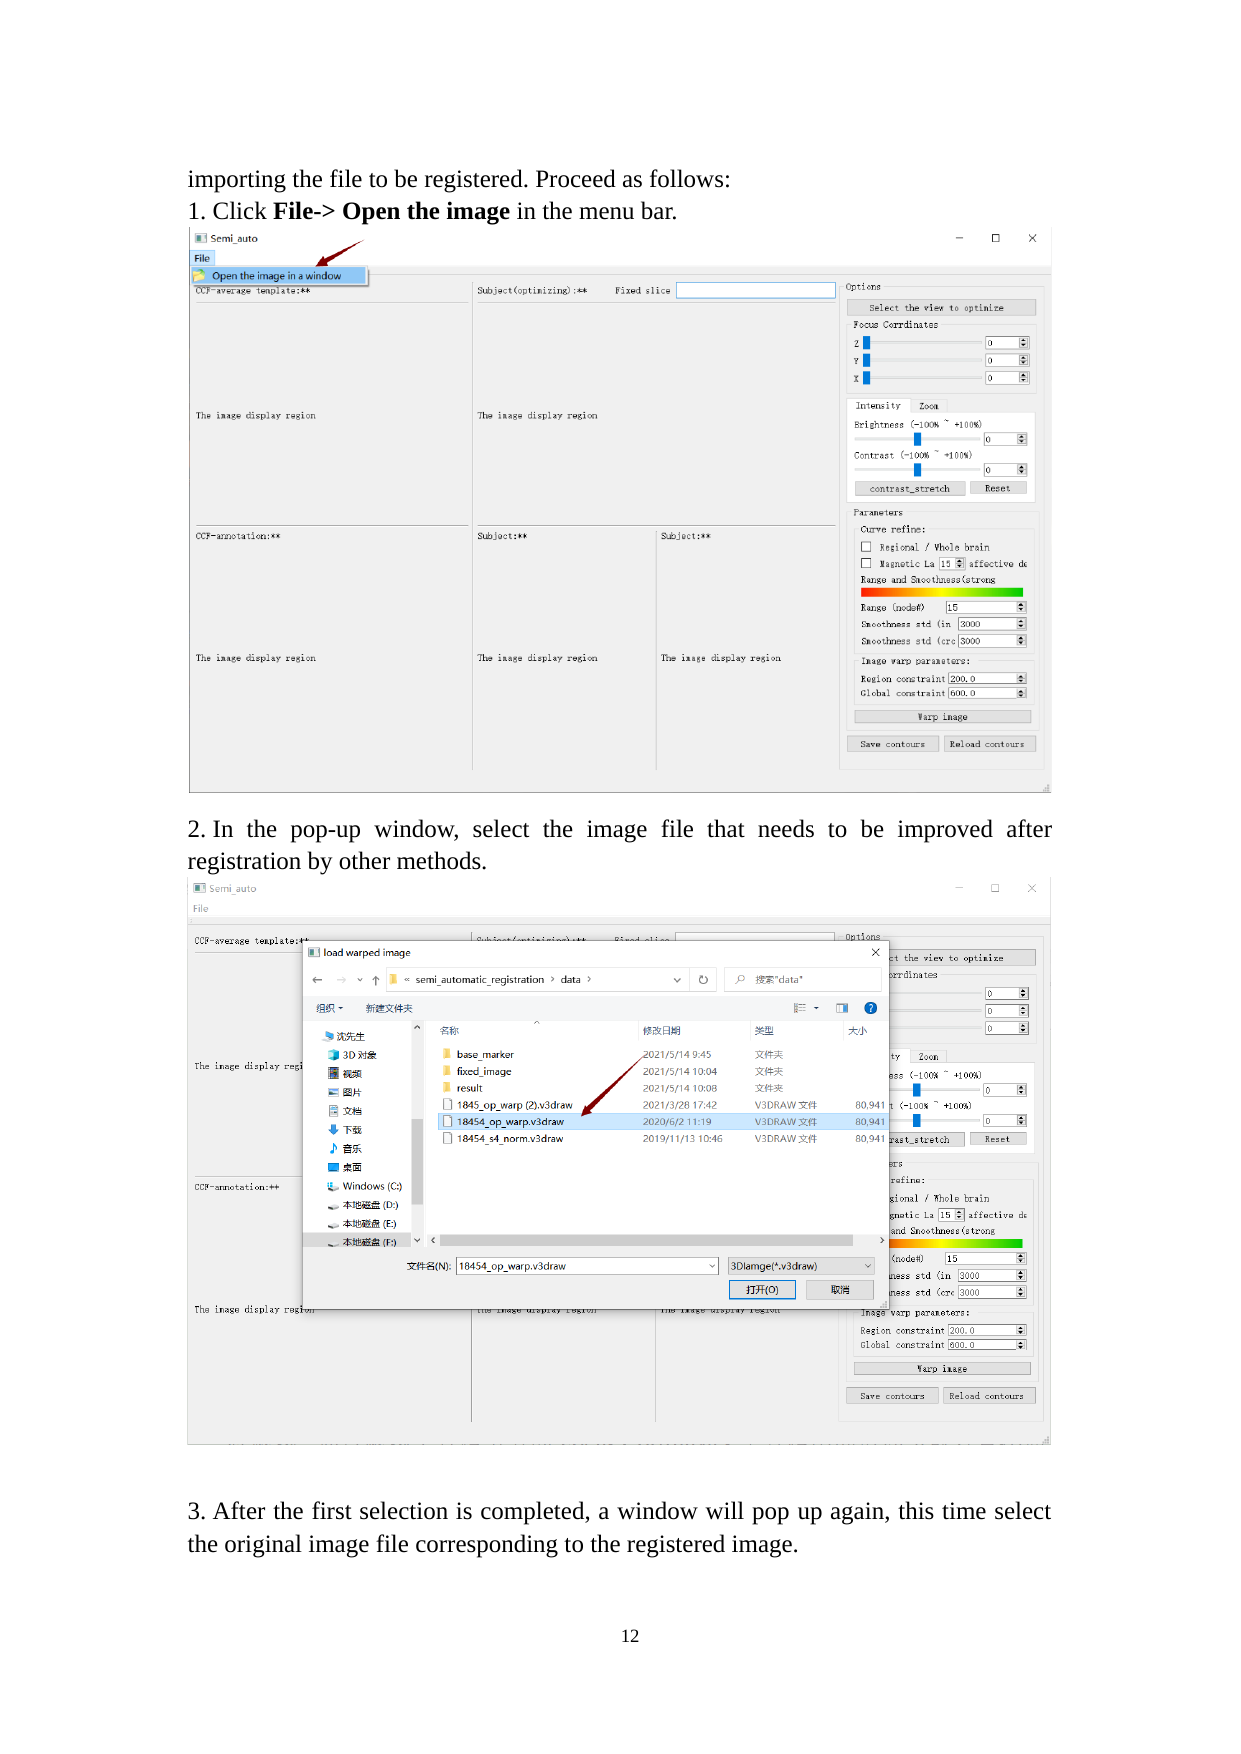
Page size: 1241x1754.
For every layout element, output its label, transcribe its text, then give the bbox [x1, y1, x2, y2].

list In the pop-up window, select the image file that needs to be improved after registration by other methods. [187, 812, 1053, 877]
picture [187, 877, 1051, 1445]
list After the first selection is completed, a window will pop up again, this time select the original image file corresponding to the registered image. [187, 1494, 1053, 1559]
list Click File-> Open the image in the menu bar. [187, 194, 1053, 227]
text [187, 162, 1053, 194]
picture [187, 227, 1052, 795]
